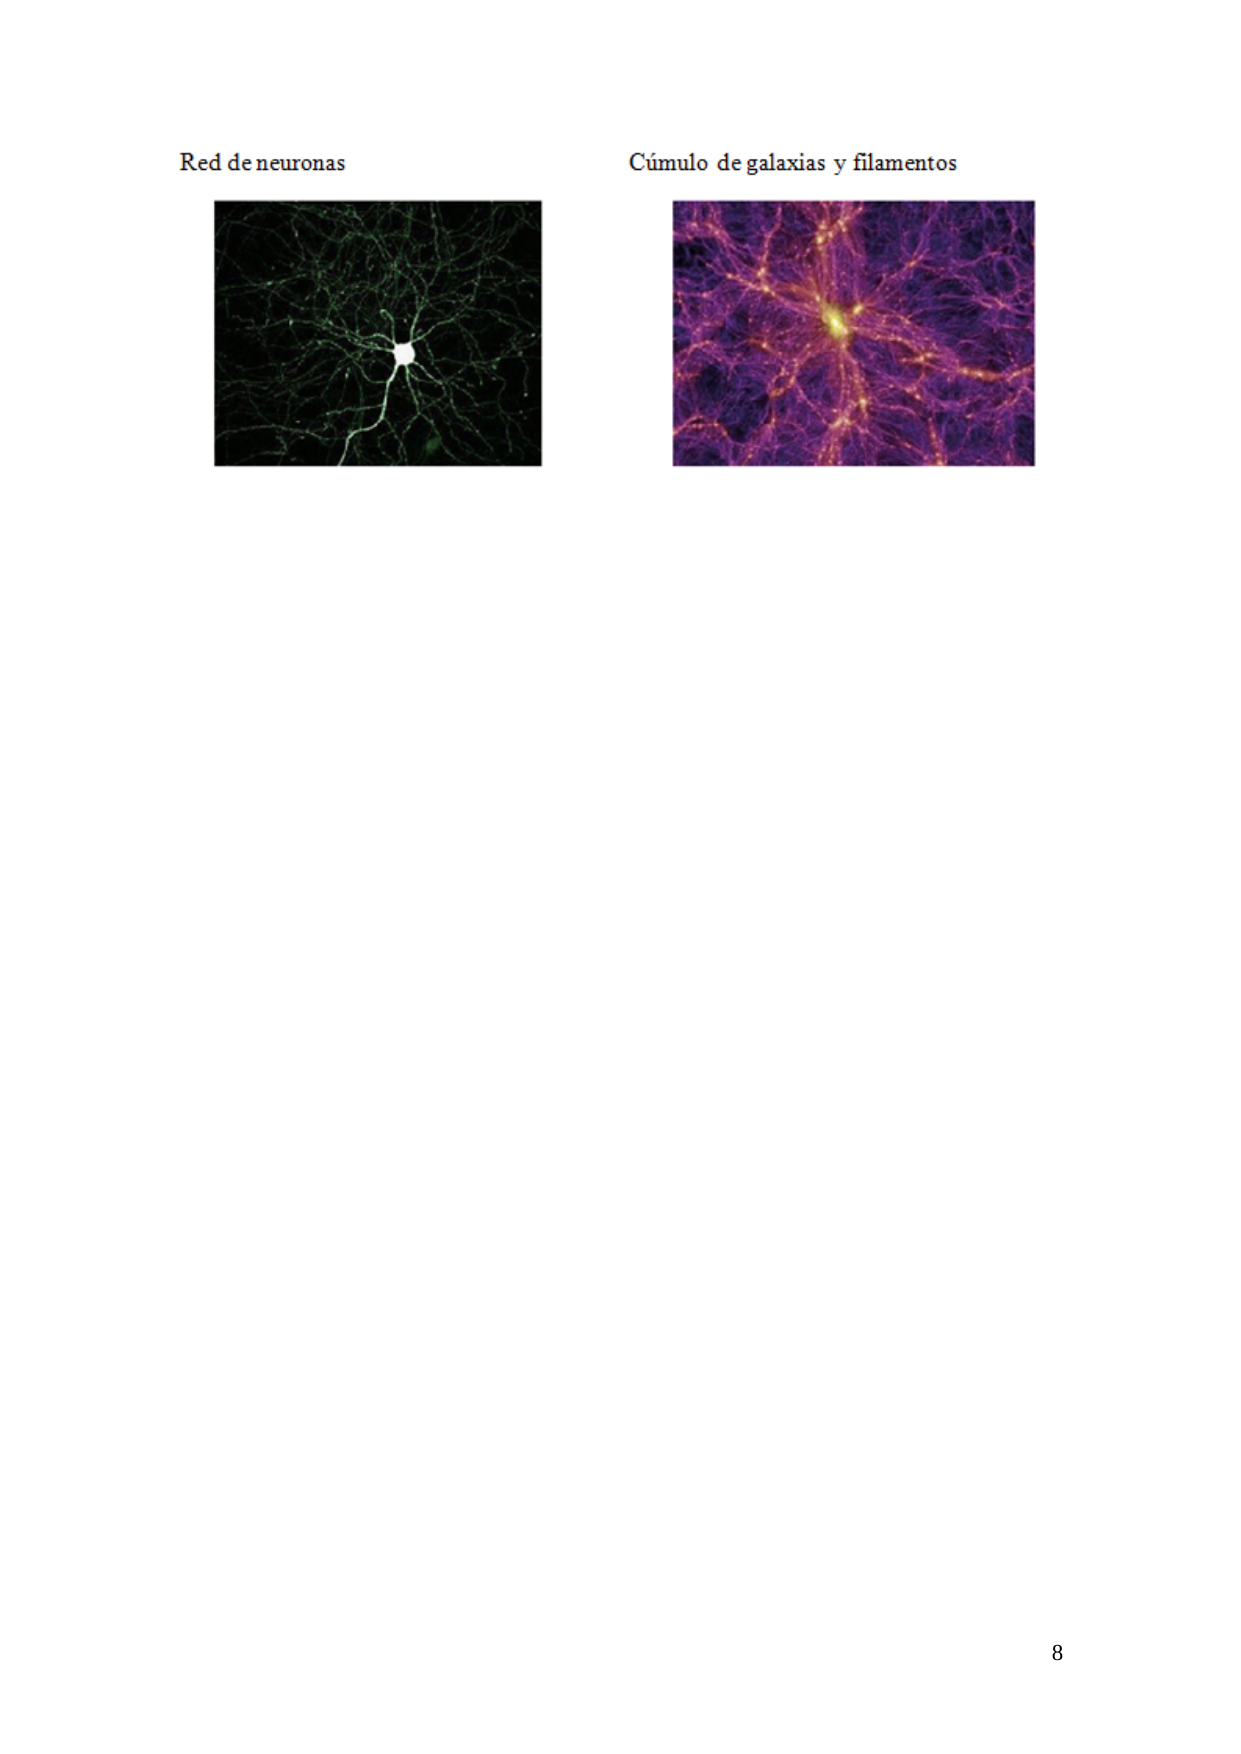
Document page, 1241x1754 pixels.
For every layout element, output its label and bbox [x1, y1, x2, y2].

picture [177, 147, 1063, 471]
